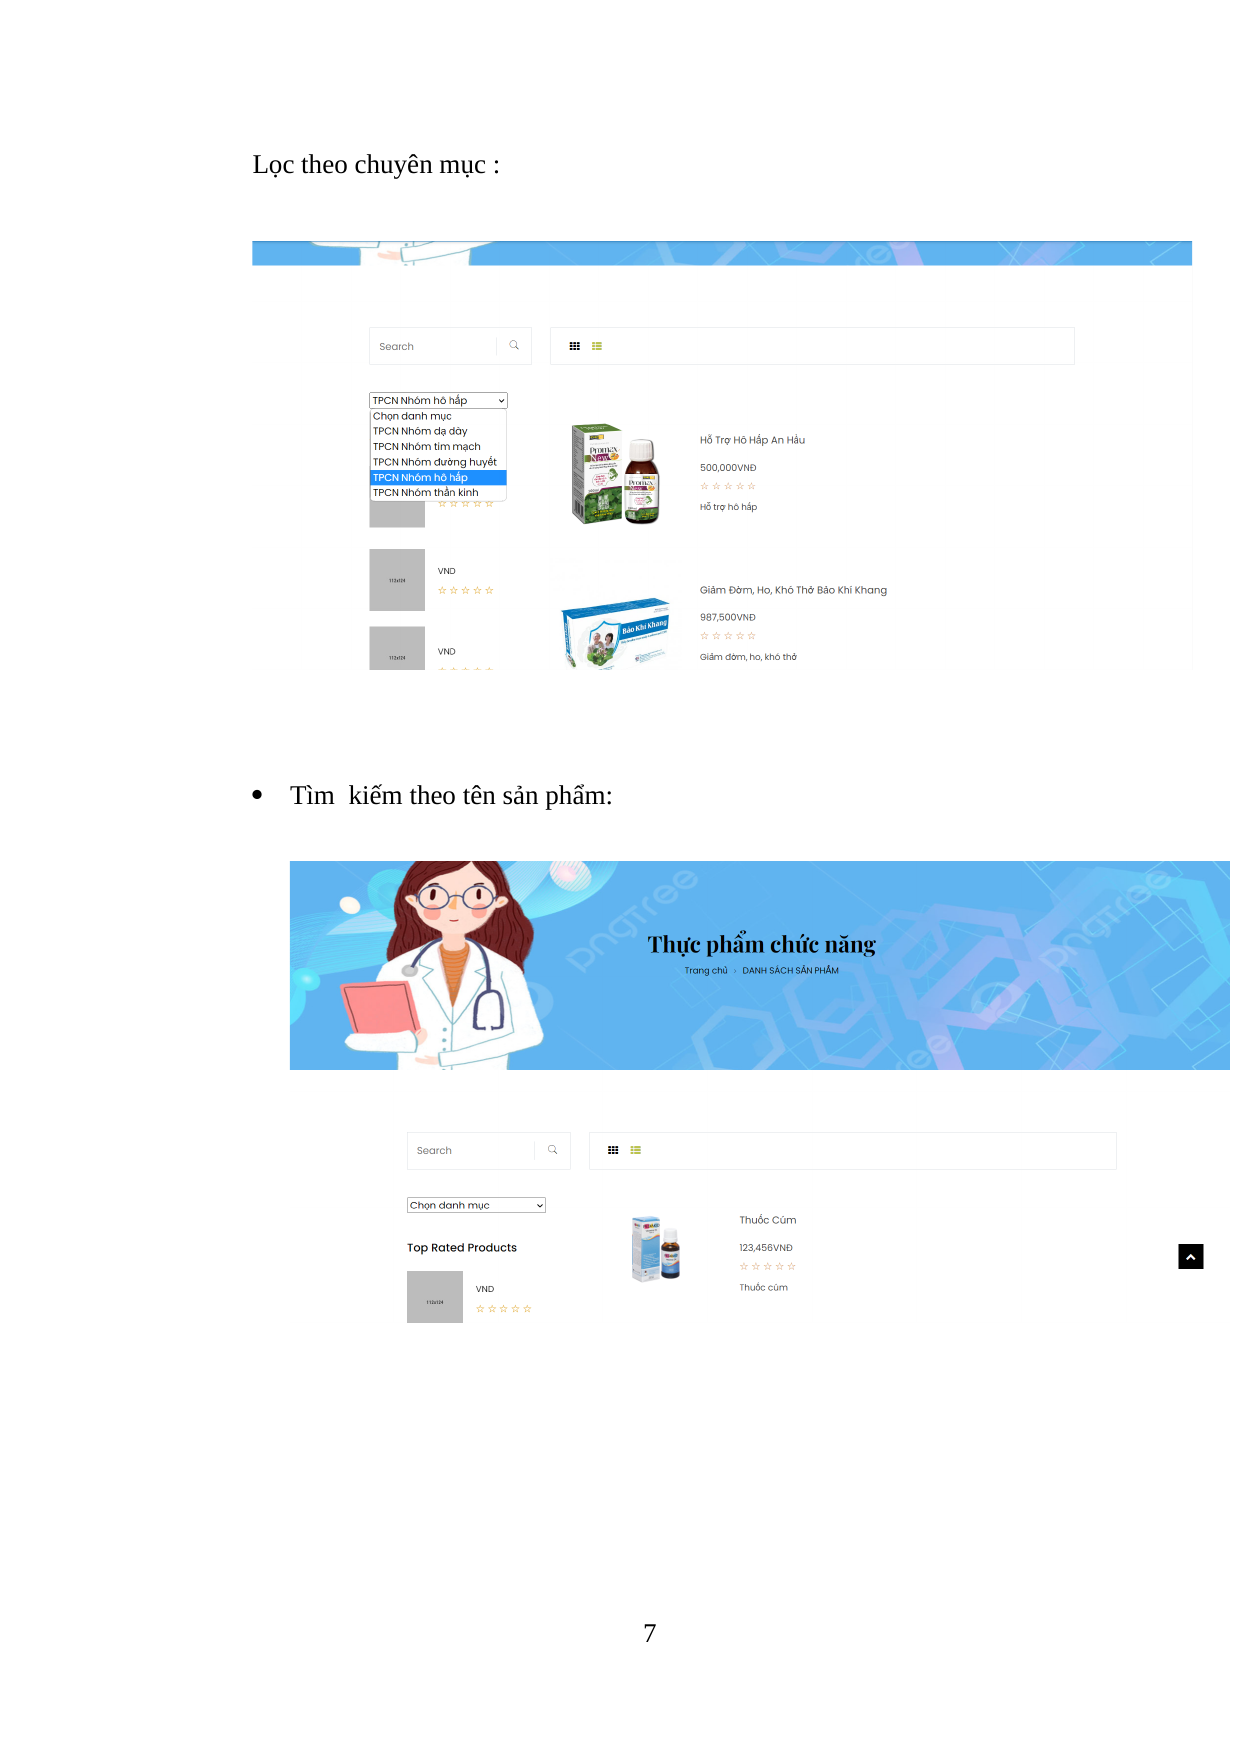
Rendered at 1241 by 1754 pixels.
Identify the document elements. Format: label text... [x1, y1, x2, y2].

picture [289, 861, 1230, 1323]
list Lọc theo chuyên mục : [252, 148, 1122, 179]
picture [252, 241, 1193, 670]
list Tìm kiếm theo tên sản phẩm: [252, 779, 1122, 810]
